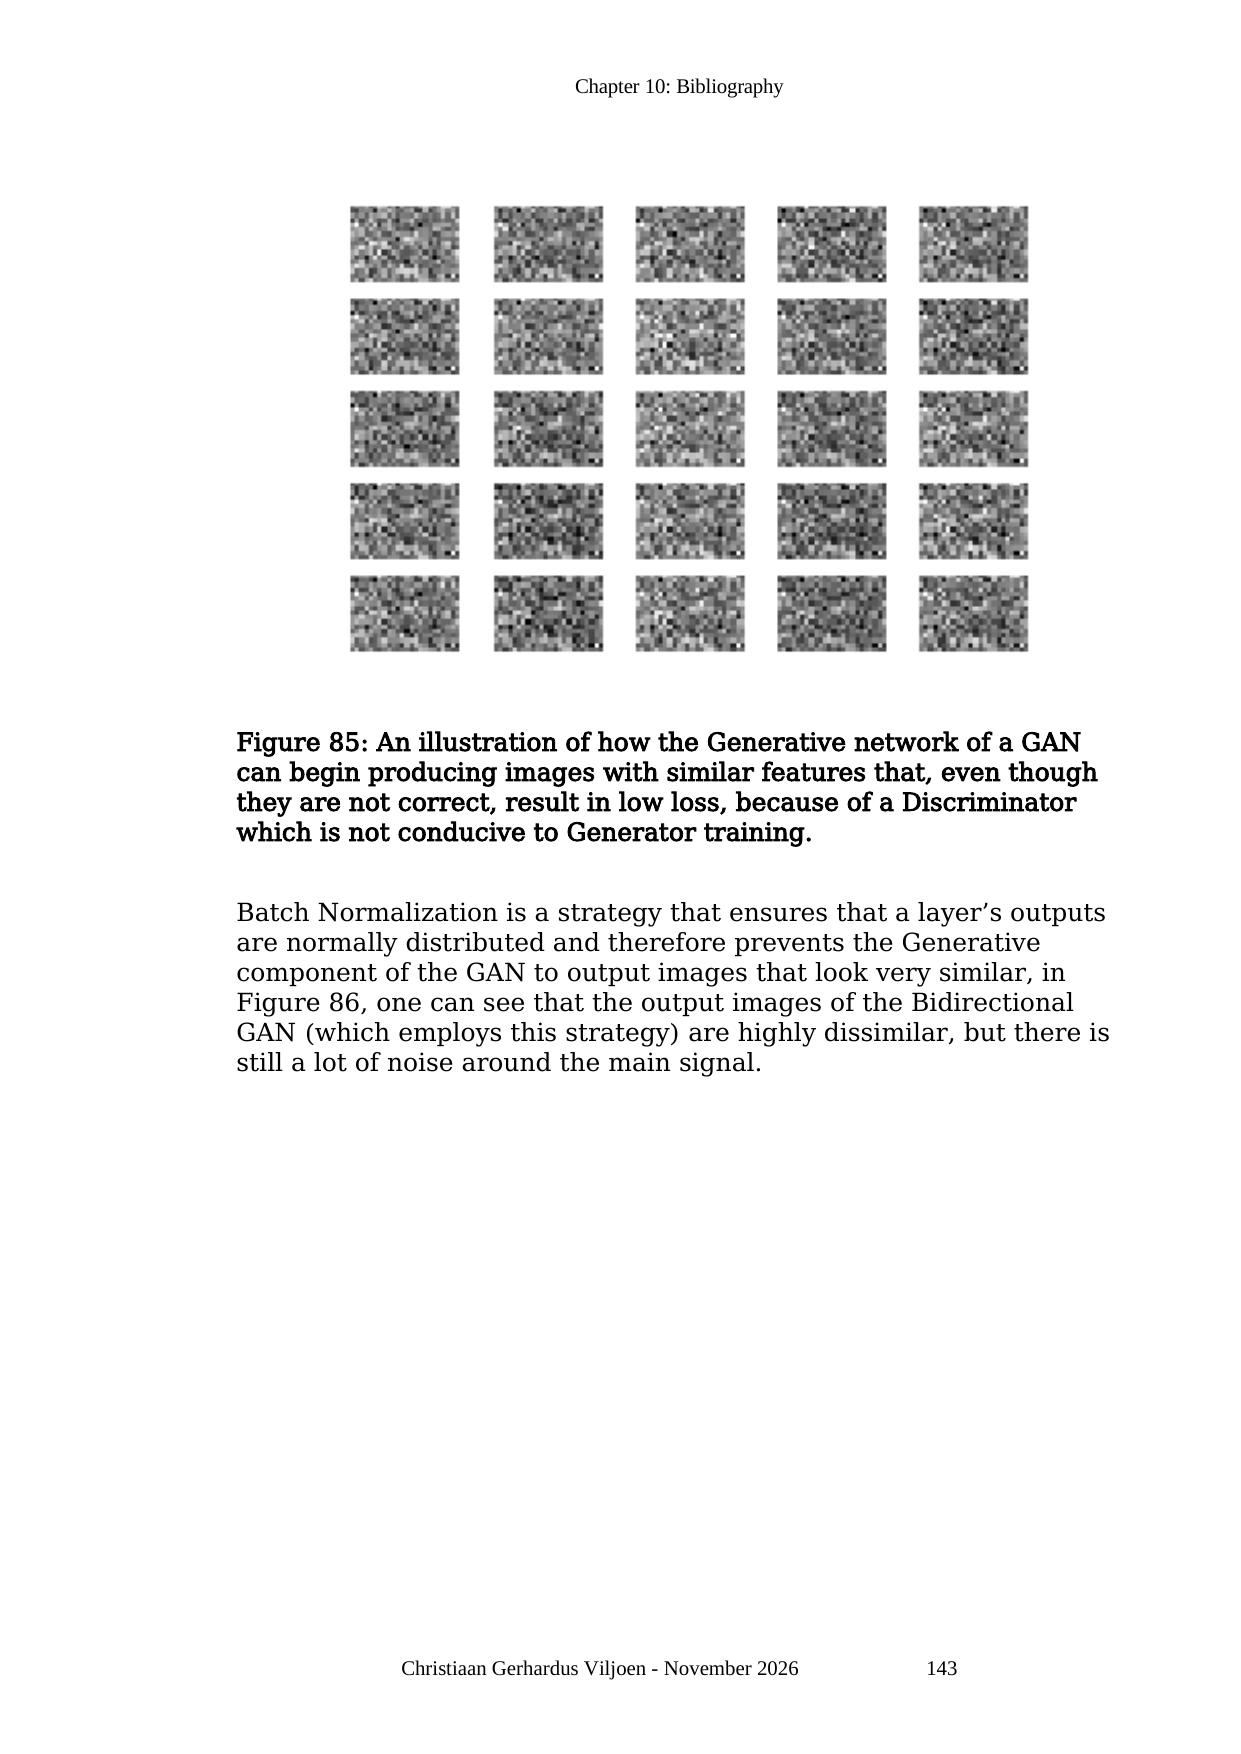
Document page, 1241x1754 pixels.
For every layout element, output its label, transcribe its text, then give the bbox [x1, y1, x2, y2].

picture [236, 135, 1123, 726]
